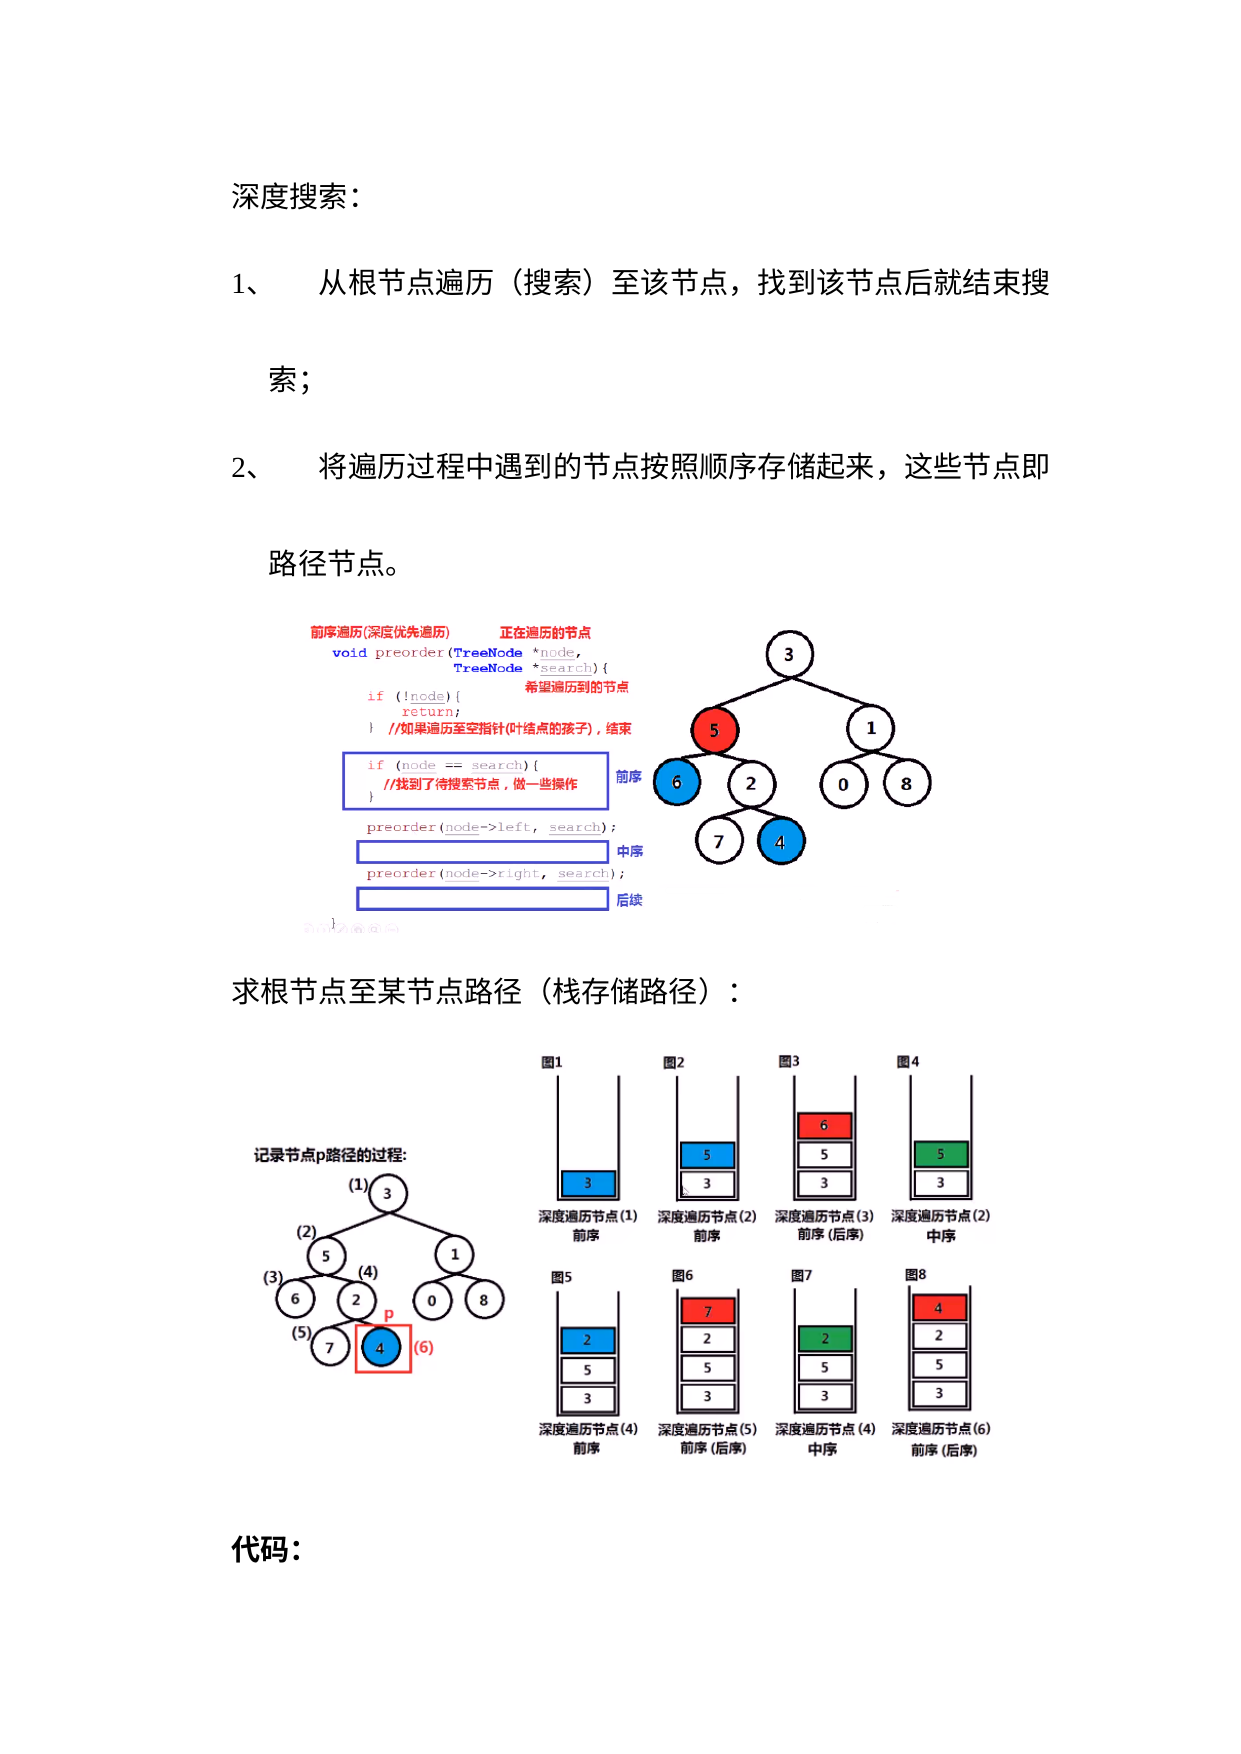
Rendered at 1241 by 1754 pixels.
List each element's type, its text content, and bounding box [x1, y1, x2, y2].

picture [243, 1043, 997, 1469]
text 深度搜索： [187, 162, 1053, 227]
text 代码： [187, 1515, 1053, 1580]
picture [303, 615, 937, 933]
list 从根节点遍历（搜索）至该节点，找到该节点后就结束搜索； [231, 248, 1053, 411]
text 求根节点至某节点路径（栈存储路径）： [187, 957, 1053, 1022]
list 将遍历过程中遇到的节点按照顺序存储起来，这些节点即路径节点。 [231, 432, 1053, 594]
